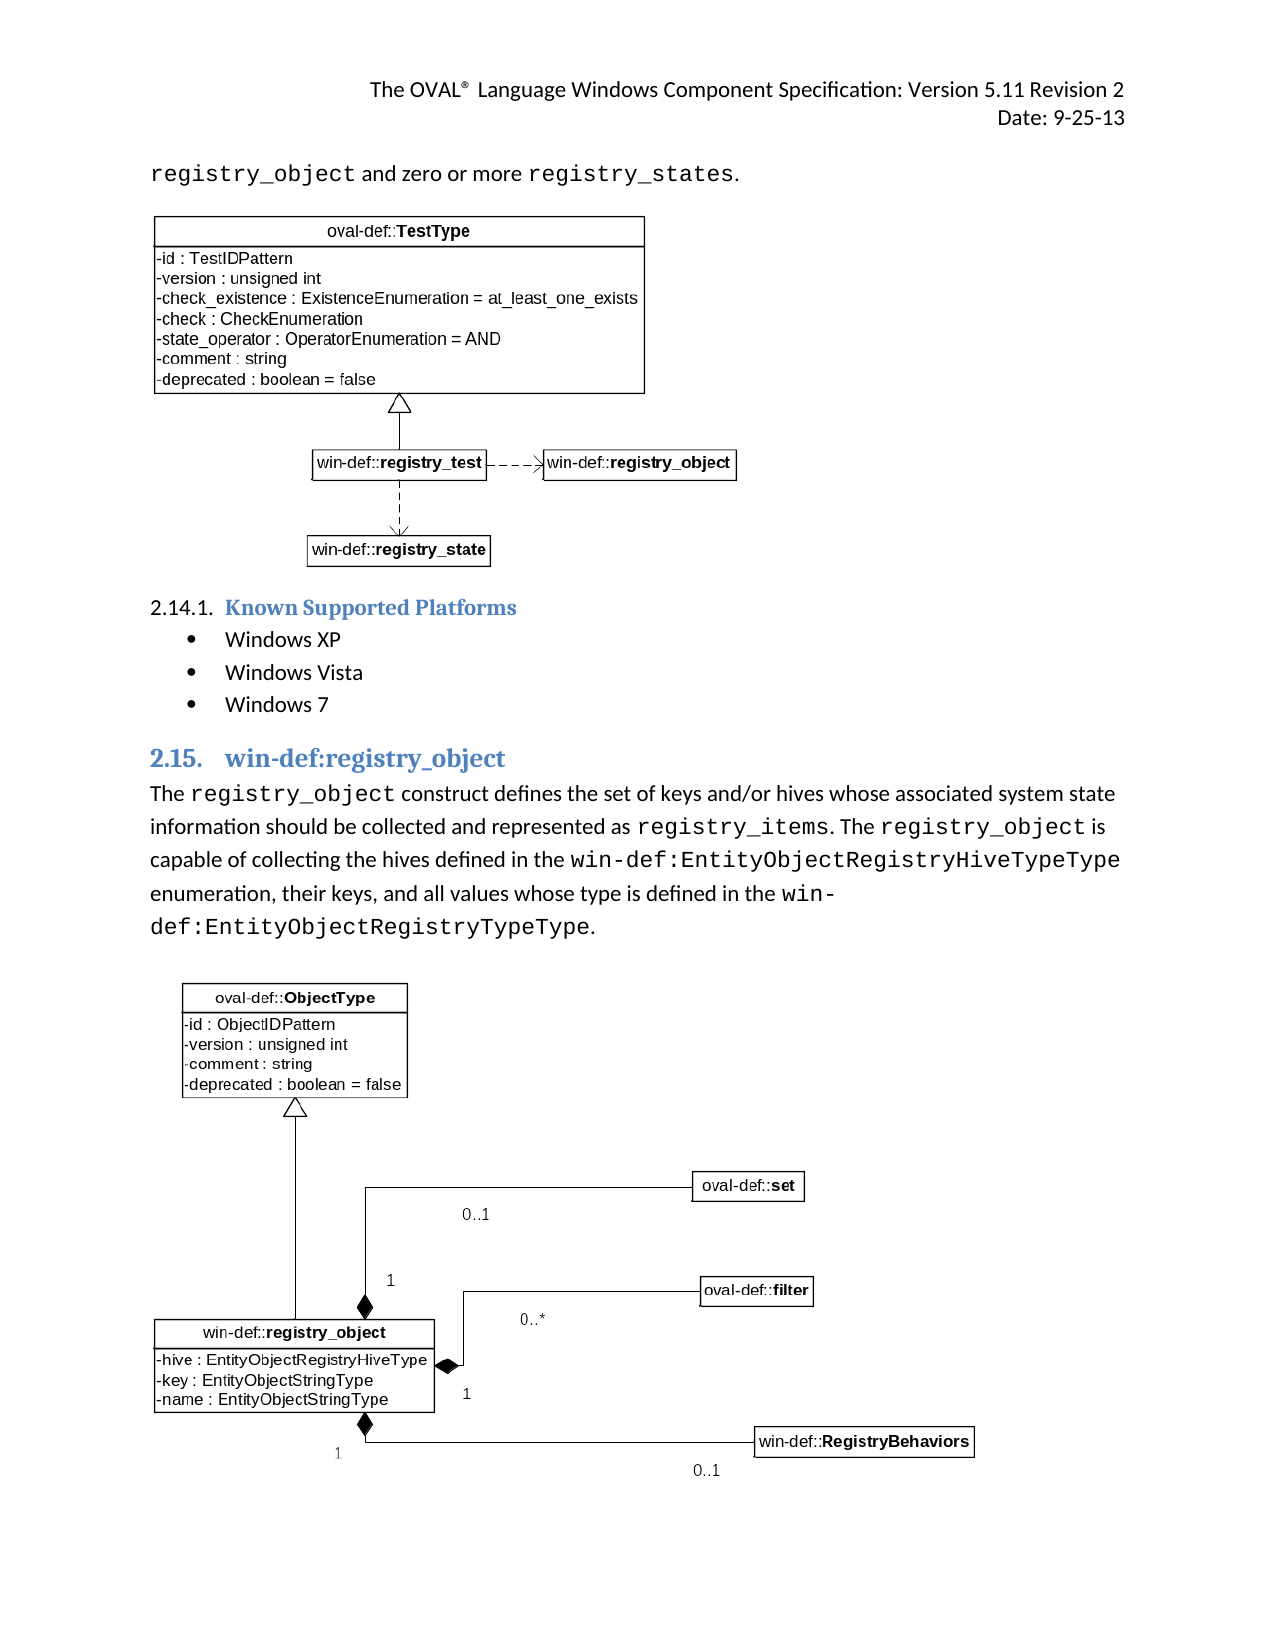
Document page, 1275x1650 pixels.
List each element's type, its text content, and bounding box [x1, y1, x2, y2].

subtitle Known Supported Platforms [150, 593, 1125, 621]
subtitle win-def:registry_object [150, 743, 1125, 774]
text The registry_object construct defines the set of keys and/or hives whose associated system state information should be collected and represented as registry_items. The registry_object is capable of collecting the hives defined in the win-def:EntityObjectRegistryHiveTypeType enumeration, their keys, and all values whose type is defined in the win-def:EntityObjectRegistryTypeType. [150, 779, 1125, 941]
list Windows 7 [187, 690, 1125, 718]
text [150, 159, 1125, 568]
list Windows Vista [187, 658, 1125, 686]
list Windows XP [187, 626, 1125, 653]
